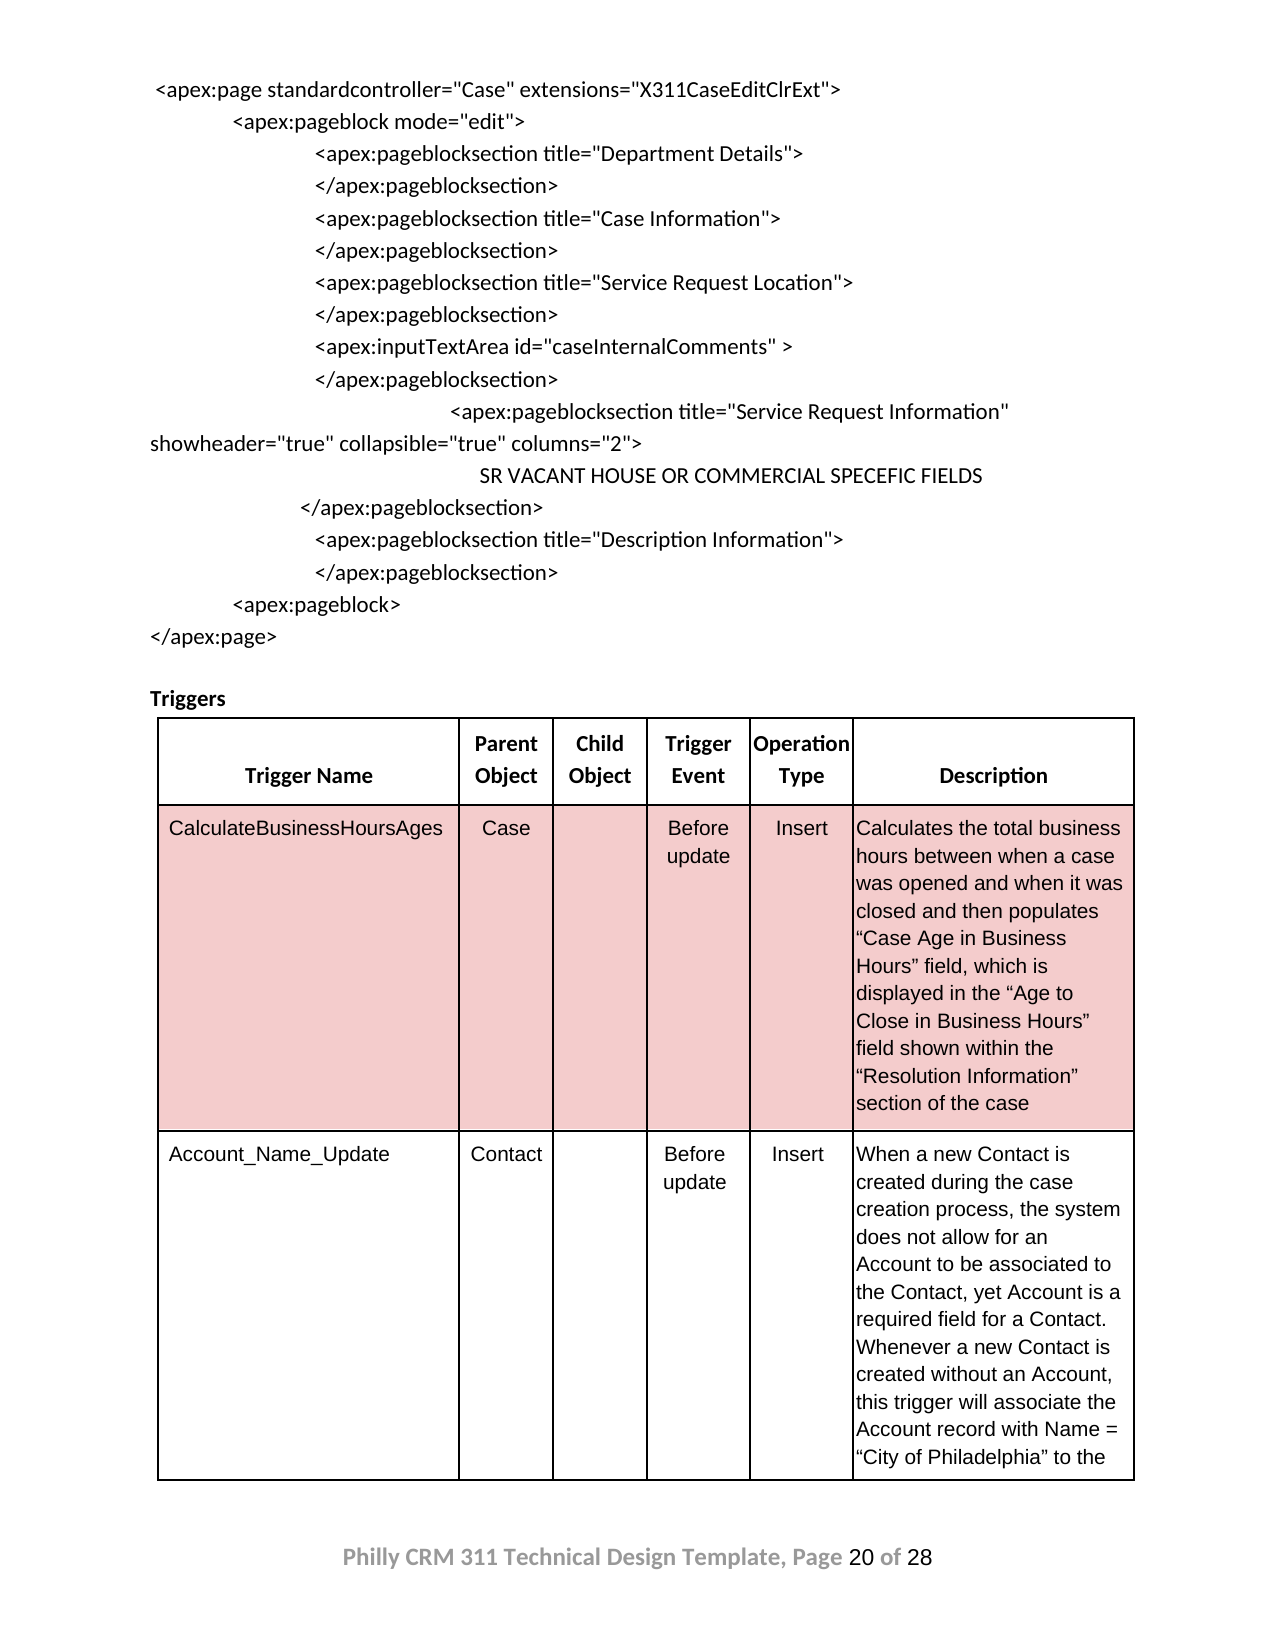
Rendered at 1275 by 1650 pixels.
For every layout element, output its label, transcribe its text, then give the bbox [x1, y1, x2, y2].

table_cell CalculateBusinessHoursAges [159, 806, 458, 1129]
table_cell Account_Name_Update [159, 1132, 458, 1479]
text </apex:pageblocksection> [150, 365, 1125, 393]
text <apex:pageblocksection title="Case Information"> [150, 204, 1125, 232]
text <apex:pageblocksection title="Service Request Location"> [150, 268, 1125, 296]
table_header Trigger Name [159, 719, 458, 804]
table_header Parent Object [460, 719, 552, 804]
text </apex:pageblocksection> [150, 172, 1125, 199]
table_cell Before update [648, 806, 749, 1129]
text <apex:pageblocksection title="Service Request Information" showheader="true" collapsible="true" columns="2"> [150, 397, 1125, 457]
table_cell Contact [460, 1132, 552, 1479]
text <apex:page standardcontroller="Case" extensions="X311CaseEditClrExt"> [150, 75, 1125, 103]
text SR VACANT HOUSE OR COMMERCIAL SPECEFIC FIELDS [150, 461, 1125, 489]
text </apex:pageblocksection> [150, 558, 1125, 586]
text </apex:pageblocksection> [150, 236, 1125, 264]
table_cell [854, 1132, 1133, 1479]
table_header Child Object [554, 719, 646, 804]
text <apex:pageblock mode="edit"> [150, 107, 1125, 135]
table_cell Insert [751, 806, 852, 1129]
text </apex:pageblocksection> [150, 300, 1125, 328]
text Triggers [150, 684, 1125, 713]
text </apex:pageblocksection> [150, 493, 1125, 521]
table_header Description [854, 719, 1133, 804]
text <apex:pageblocksection title="Department Details"> [150, 139, 1125, 167]
table_header Trigger Event [648, 719, 749, 804]
text </apex:page> [150, 622, 1125, 650]
table_cell Case [460, 806, 552, 1129]
table_header Operation Type [751, 719, 852, 804]
text <apex:pageblock> [150, 590, 1125, 618]
table_cell Before update [648, 1132, 749, 1479]
text <apex:pageblocksection title="Description Information"> [150, 526, 1125, 554]
table_cell Insert [751, 1132, 852, 1479]
text <apex:inputTextArea id="caseInternalComments" > [150, 332, 1125, 361]
table_cell [554, 806, 646, 1129]
table_cell Calculates the total business hours between when a case was opened and when it was closed and then populates “Case Age in Business Hours” field, which is displayed in the “Age to Close in Business Hours” field shown within the “Resolution Information” section of the case [854, 806, 1133, 1129]
table_cell [554, 1132, 646, 1479]
